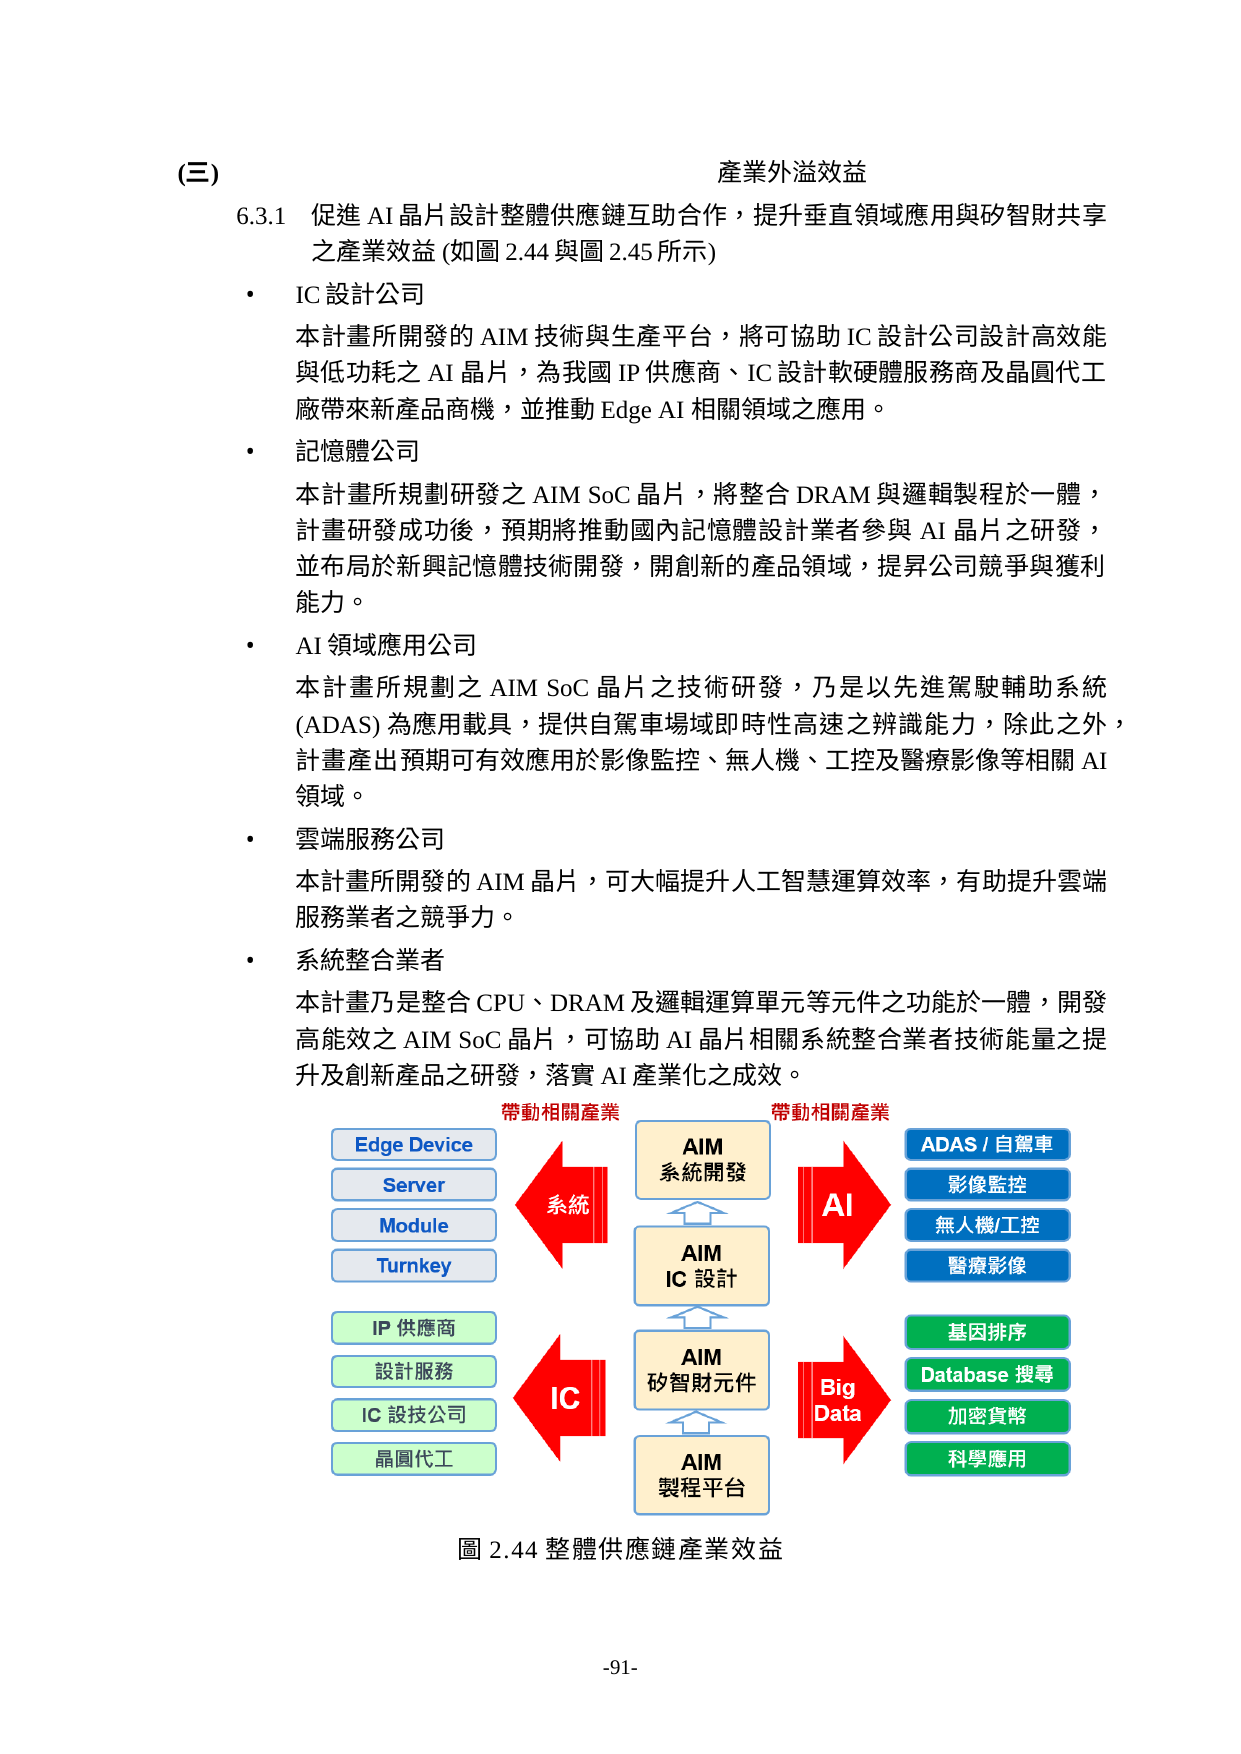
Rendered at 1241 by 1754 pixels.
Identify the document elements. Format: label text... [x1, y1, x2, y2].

list 本計畫所開發的AIM晶片，可大幅提升人工智慧運算效率，有助提升雲端服務業者之競爭力。 [295, 862, 1107, 934]
list 記憶體公司 [245, 432, 1107, 468]
list 雲端服務公司 [245, 819, 1107, 855]
list 產業外溢效益 [177, 153, 1107, 189]
list 本計畫所規劃研發之AIM SoC晶片，將整合DRAM與邏輯製程於一體，計畫研發成功後，預期將推動國內記憶體設計業者參與 AI 晶片之研發，並布局於新興記憶體技術開發，開創新的產品領域，提昇公司競爭與獲利能力。 [295, 474, 1107, 619]
text 圖2.44 整體供應鏈產業效益 [133, 1530, 1107, 1566]
list AI領域應用公司 [245, 625, 1107, 662]
list 本計畫所規劃之AIM SoC晶片之技術研發，乃是以先進駕駛輔助系統 (ADAS) 為應用載具，提供自駕車場域即時性高速之辨識能力，除此之外，計畫產出預期可有效應用於影像監控、無人機、工控及醫療影像等相關AI領域。 [295, 668, 1107, 813]
list 本計畫乃是整合CPU、DRAM及邏輯運算單元等元件之功能於一體，開發高能效之AIM SoC晶片，可協助AI晶片相關系統整合業者技術能量之提升及創新產品之研發，落實AI產業化之成效。 [295, 983, 1107, 1092]
list 系統整合業者 [245, 940, 1107, 977]
picture [324, 1097, 1078, 1518]
list IC設計公司 [245, 274, 1107, 310]
list 促進AI晶片設計整體供應鏈互助合作，提升垂直領域應用與矽智財共享之產業效益 (如圖2.44與圖2.45所示) [236, 195, 1107, 268]
list 本計畫所開發的AIM技術與生產平台，將可協助IC設計公司設計高效能與低功耗之AI 晶片，為我國IP供應商、IC設計軟硬體服務商及晶圓代工廠帶來新產品商機，並推動Edge AI 相關領域之應用。 [295, 317, 1107, 425]
